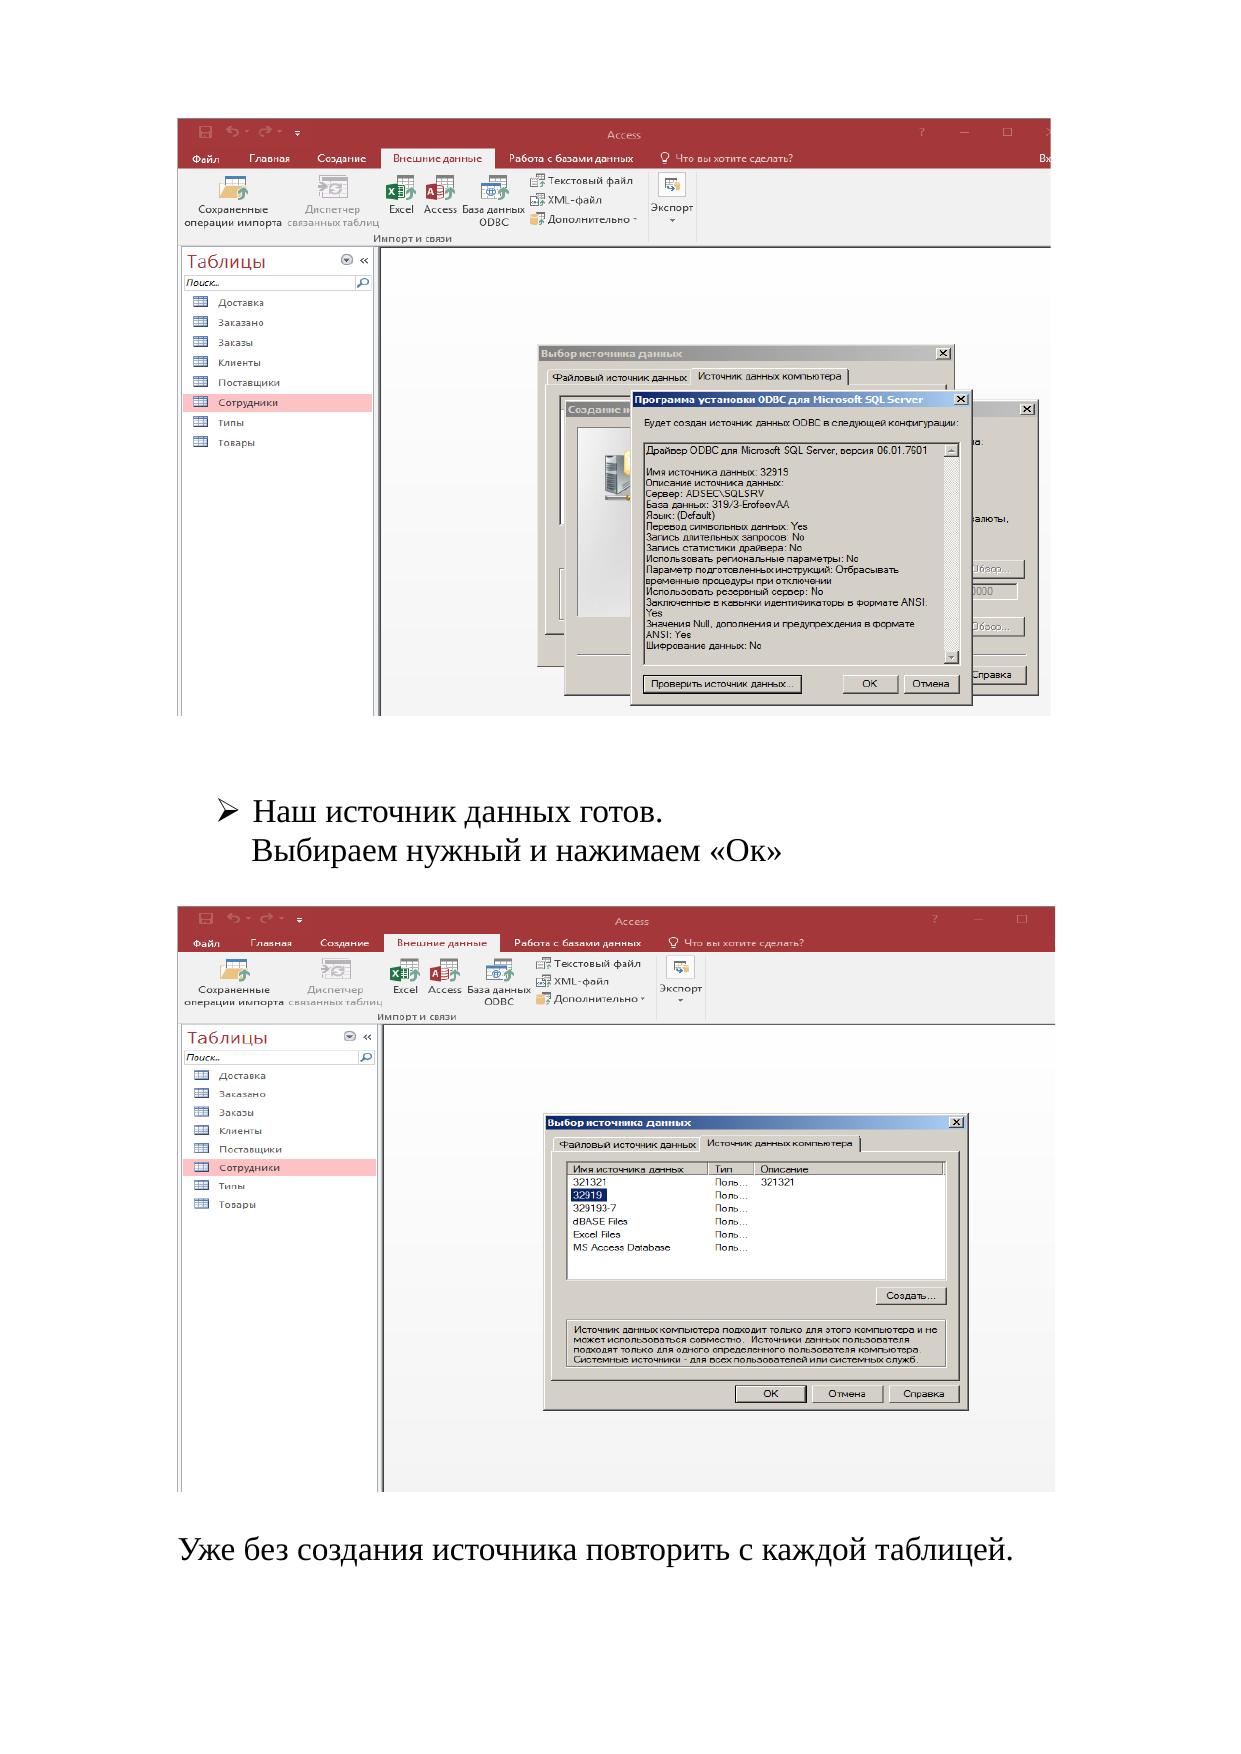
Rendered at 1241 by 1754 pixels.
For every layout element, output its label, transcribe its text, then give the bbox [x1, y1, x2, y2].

list Наш источник данных готов. [215, 792, 1152, 830]
text Выбираем нужный и нажимаем «Ок» [177, 830, 1152, 868]
picture [177, 906, 1056, 1492]
text Уже без создания источника повторить с каждой таблицей. [177, 1529, 1152, 1568]
picture [177, 118, 1051, 716]
